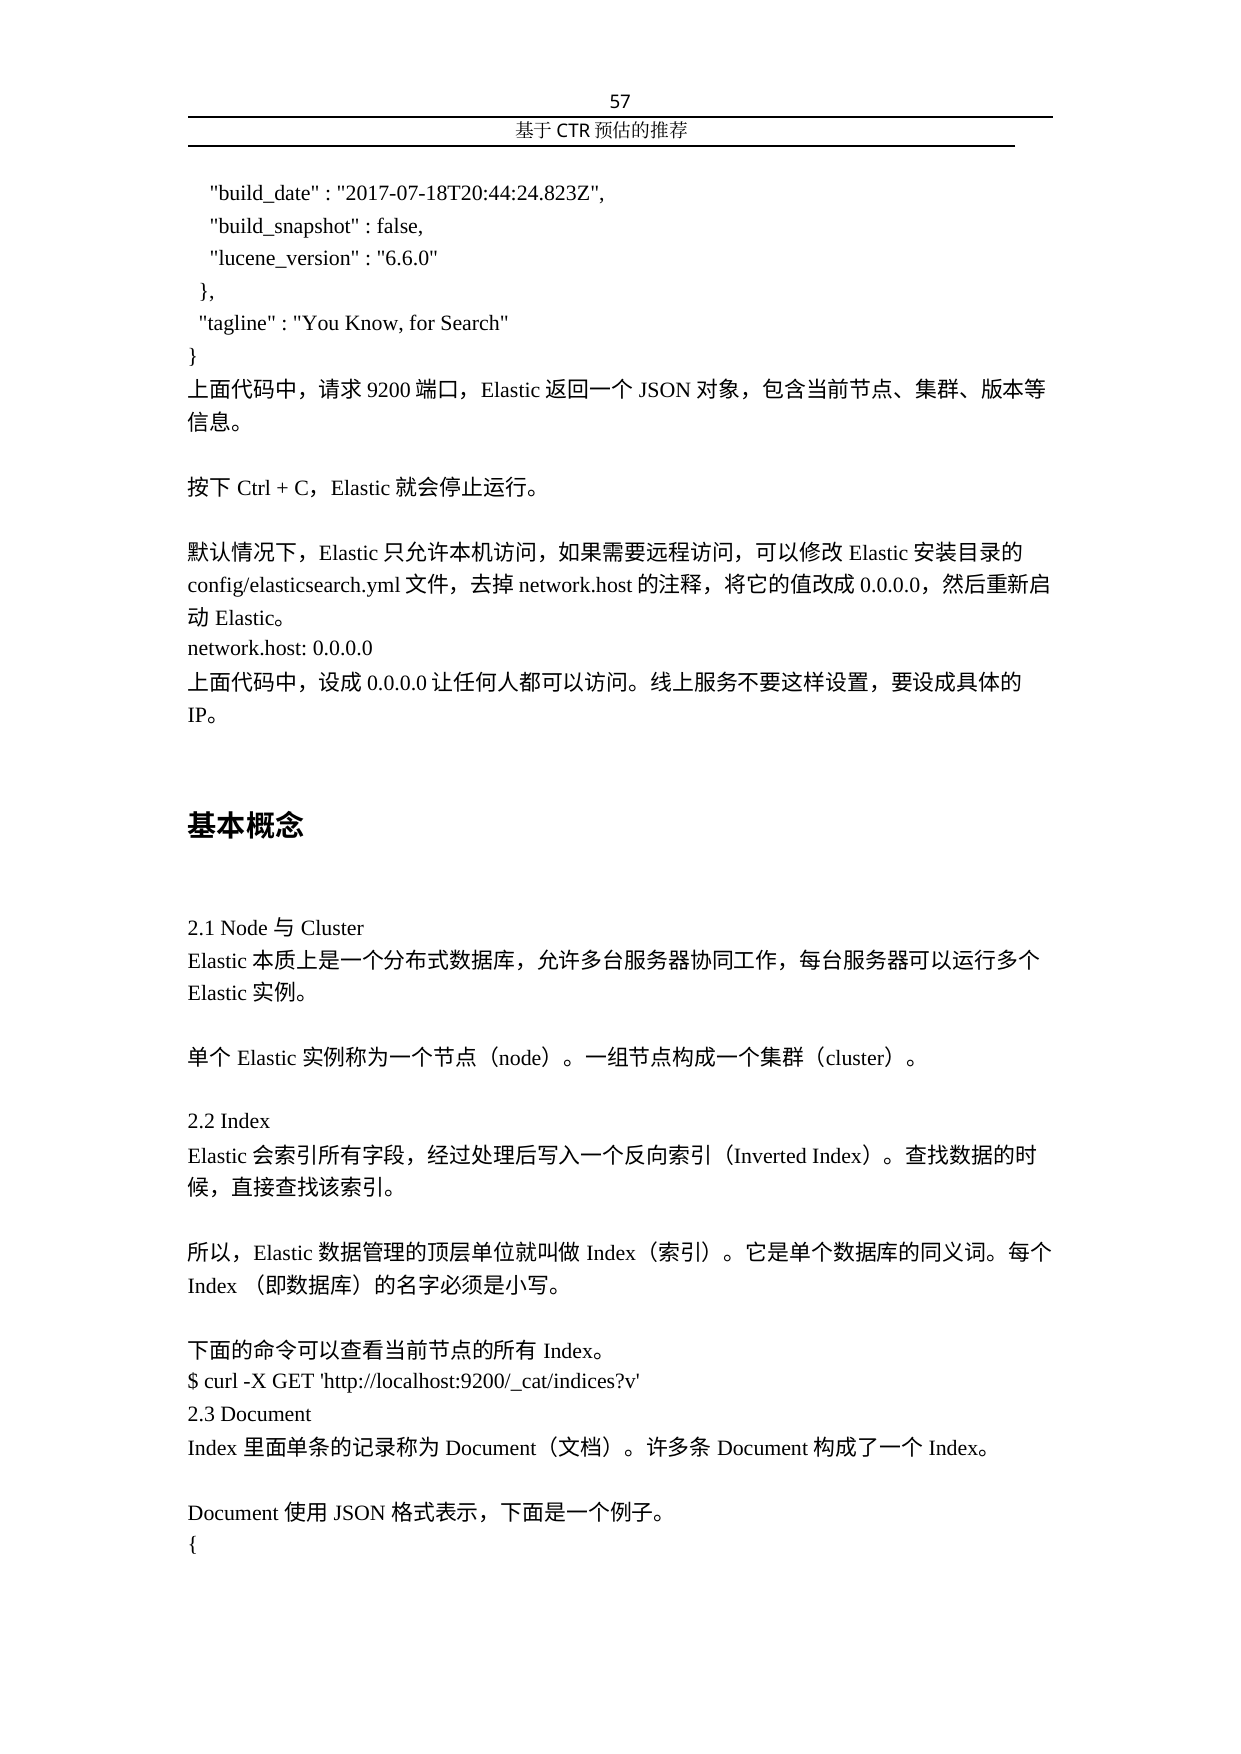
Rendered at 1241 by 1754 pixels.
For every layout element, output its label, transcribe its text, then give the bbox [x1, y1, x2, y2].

text 上面代码中，请求9200端口，Elastic 返回一个 JSON 对象，包含当前节点、集群、版本等信息。 [187, 372, 1053, 437]
subtitle 基本概念 [187, 791, 1053, 856]
text "build_date" : "2017-07-18T20:44:24.823Z", [187, 177, 1053, 209]
text { [187, 1527, 1053, 1560]
text "lucene_version" : "6.6.0" [187, 242, 1053, 274]
text Index 里面单条的记录称为 Document（文档）。许多条 Document 构成了一个 Index。 [187, 1430, 1053, 1462]
text 按下 Ctrl + C，Elastic 就会停止运行。 [187, 469, 1053, 502]
text 下面的命令可以查看当前节点的所有 Index。 [187, 1332, 1053, 1365]
text 2.3 Document [187, 1397, 1053, 1430]
text 单个 Elastic 实例称为一个节点（node）。一组节点构成一个集群（cluster）。 [187, 1040, 1053, 1072]
text 2.1 Node 与 Cluster [187, 910, 1053, 942]
text 所以，Elastic 数据管理的顶层单位就叫做 Index（索引）。它是单个数据库的同义词。每个 Index （即数据库）的名字必须是小写。 [187, 1235, 1053, 1300]
text "build_snapshot" : false, [187, 209, 1053, 242]
text } [187, 339, 1053, 372]
text network.host: 0.0.0.0 [187, 632, 1053, 664]
text 默认情况下，Elastic 只允许本机访问，如果需要远程访问，可以修改 Elastic 安装目录的config/elasticsearch.yml文件，去掉network.host的注释，将它的值改成0.0.0.0，然后重新启动 Elastic。 [187, 534, 1053, 632]
text $ curl -X GET 'http://localhost:9200/_cat/indices?v' [187, 1365, 1053, 1397]
text 2.2 Index [187, 1105, 1053, 1137]
text Elastic 本质上是一个分布式数据库，允许多台服务器协同工作，每台服务器可以运行多个 Elastic 实例。 [187, 942, 1053, 1007]
text 上面代码中，设成0.0.0.0让任何人都可以访问。线上服务不要这样设置，要设成具体的 IP。 [187, 664, 1053, 729]
text }, [187, 274, 1053, 307]
text Document 使用 JSON 格式表示，下面是一个例子。 [187, 1495, 1053, 1527]
text "tagline" : "You Know, for Search" [187, 307, 1053, 339]
text Elastic 会索引所有字段，经过处理后写入一个反向索引（Inverted Index）。查找数据的时候，直接查找该索引。 [187, 1137, 1053, 1202]
